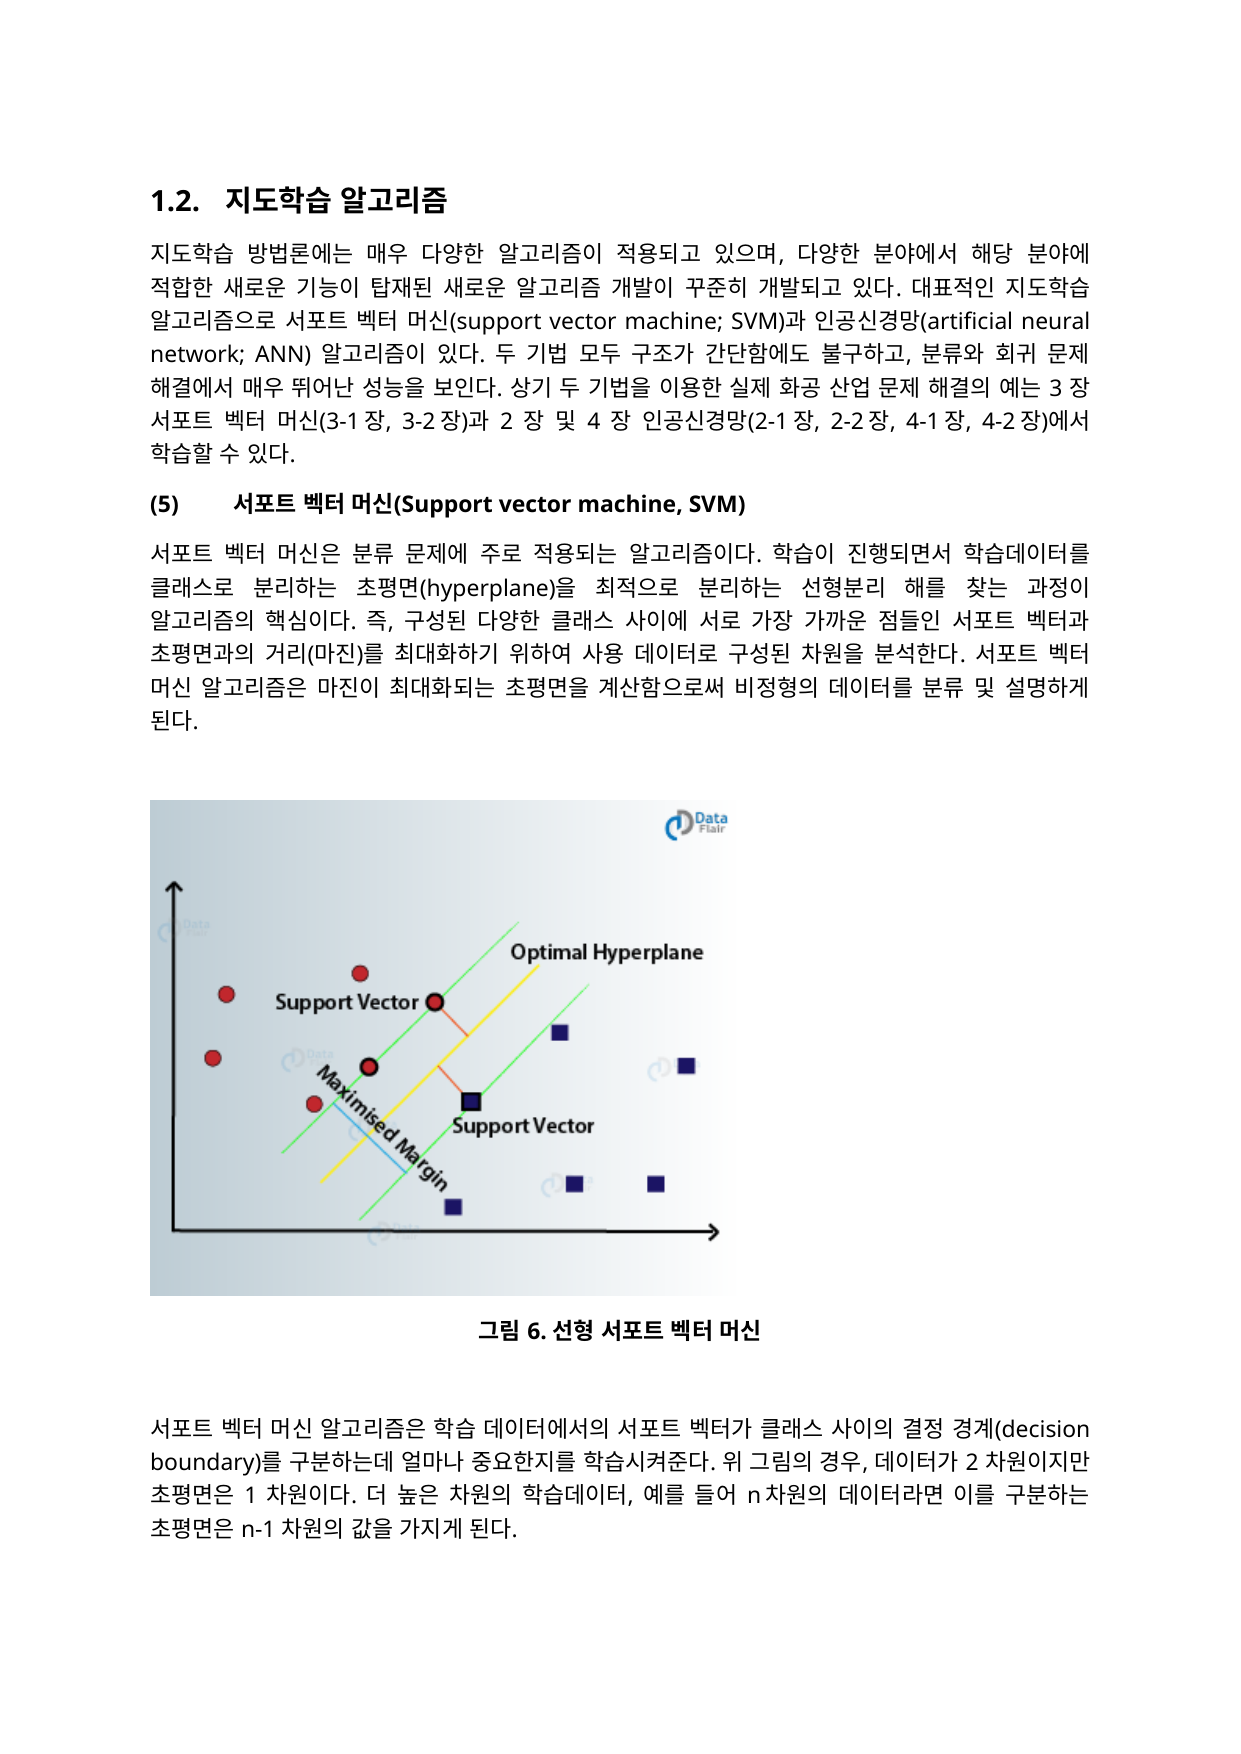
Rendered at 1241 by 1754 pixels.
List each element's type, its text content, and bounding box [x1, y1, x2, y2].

text 그림 6. 선형 서포트 벡터 머신 [150, 1313, 1090, 1346]
text 지도학습 방법론에는 매우 다양한 알고리즘이 적용되고 있으며, 다양한 분야에서 해당 분야에 적합한 새로운 기능이 탑재된 새로운 알고리즘 개발이 꾸준히 개발되고 있다. 대표적인 지도학습 알고리즘으로 서포트 벡터 머신(support vector machine; SVM)과 인공신경망(artificial neural network; ANN) 알고리즘이 있다. 두 기법 모두 구조가 간단함에도 불구하고, 분류와 회귀 문제 해결에서 매우 뛰어난 성능을 보인다. 상기 두 기법을 이용한 실제 화공 산업 문제 해결의 예는 3 장 서포트 벡터 머신(3-1장, 3-2장)과 2 장 및 4 장 인공신경망(2-1장, 2-2장, 4-1장, 4-2장)에서 학습할 수 있다. [150, 236, 1090, 469]
subtitle 지도학습 알고리즘 [150, 177, 1090, 219]
text 서포트 벡터 머신(Support vector machine, SVM) [150, 486, 1090, 519]
picture [150, 800, 743, 1296]
text 서포트 벡터 머신 알고리즘은 학습 데이터에서의 서포트 벡터가 클래스 사이의 결정 경계(decision boundary)를 구분하는데 얼마나 중요한지를 학습시켜준다. 위 그림의 경우, 데이터가 2 차원이지만 초평면은 1 차원이다. 더 높은 차원의 학습데이터, 예를 들어 n차원의 데이터라면 이를 구분하는 초평면은 n-1 차원의 값을 가지게 된다. [150, 1411, 1090, 1544]
text 서포트 벡터 머신은 분류 문제에 주로 적용되는 알고리즘이다. 학습이 진행되면서 학습데이터를 클래스로 분리하는 초평면(hyperplane)을 최적으로 분리하는 선형분리 해를 찾는 과정이 알고리즘의 핵심이다. 즉, 구성된 다양한 클래스 사이에 서로 가장 가까운 점들인 서포트 벡터과 초평면과의 거리(마진)를 최대화하기 위하여 사용 데이터로 구성된 차원을 분석한다. 서포트 벡터 머신 알고리즘은 마진이 최대화되는 초평면을 계산함으로써 비정형의 데이터를 분류 및 설명하게 된다. [150, 536, 1090, 736]
